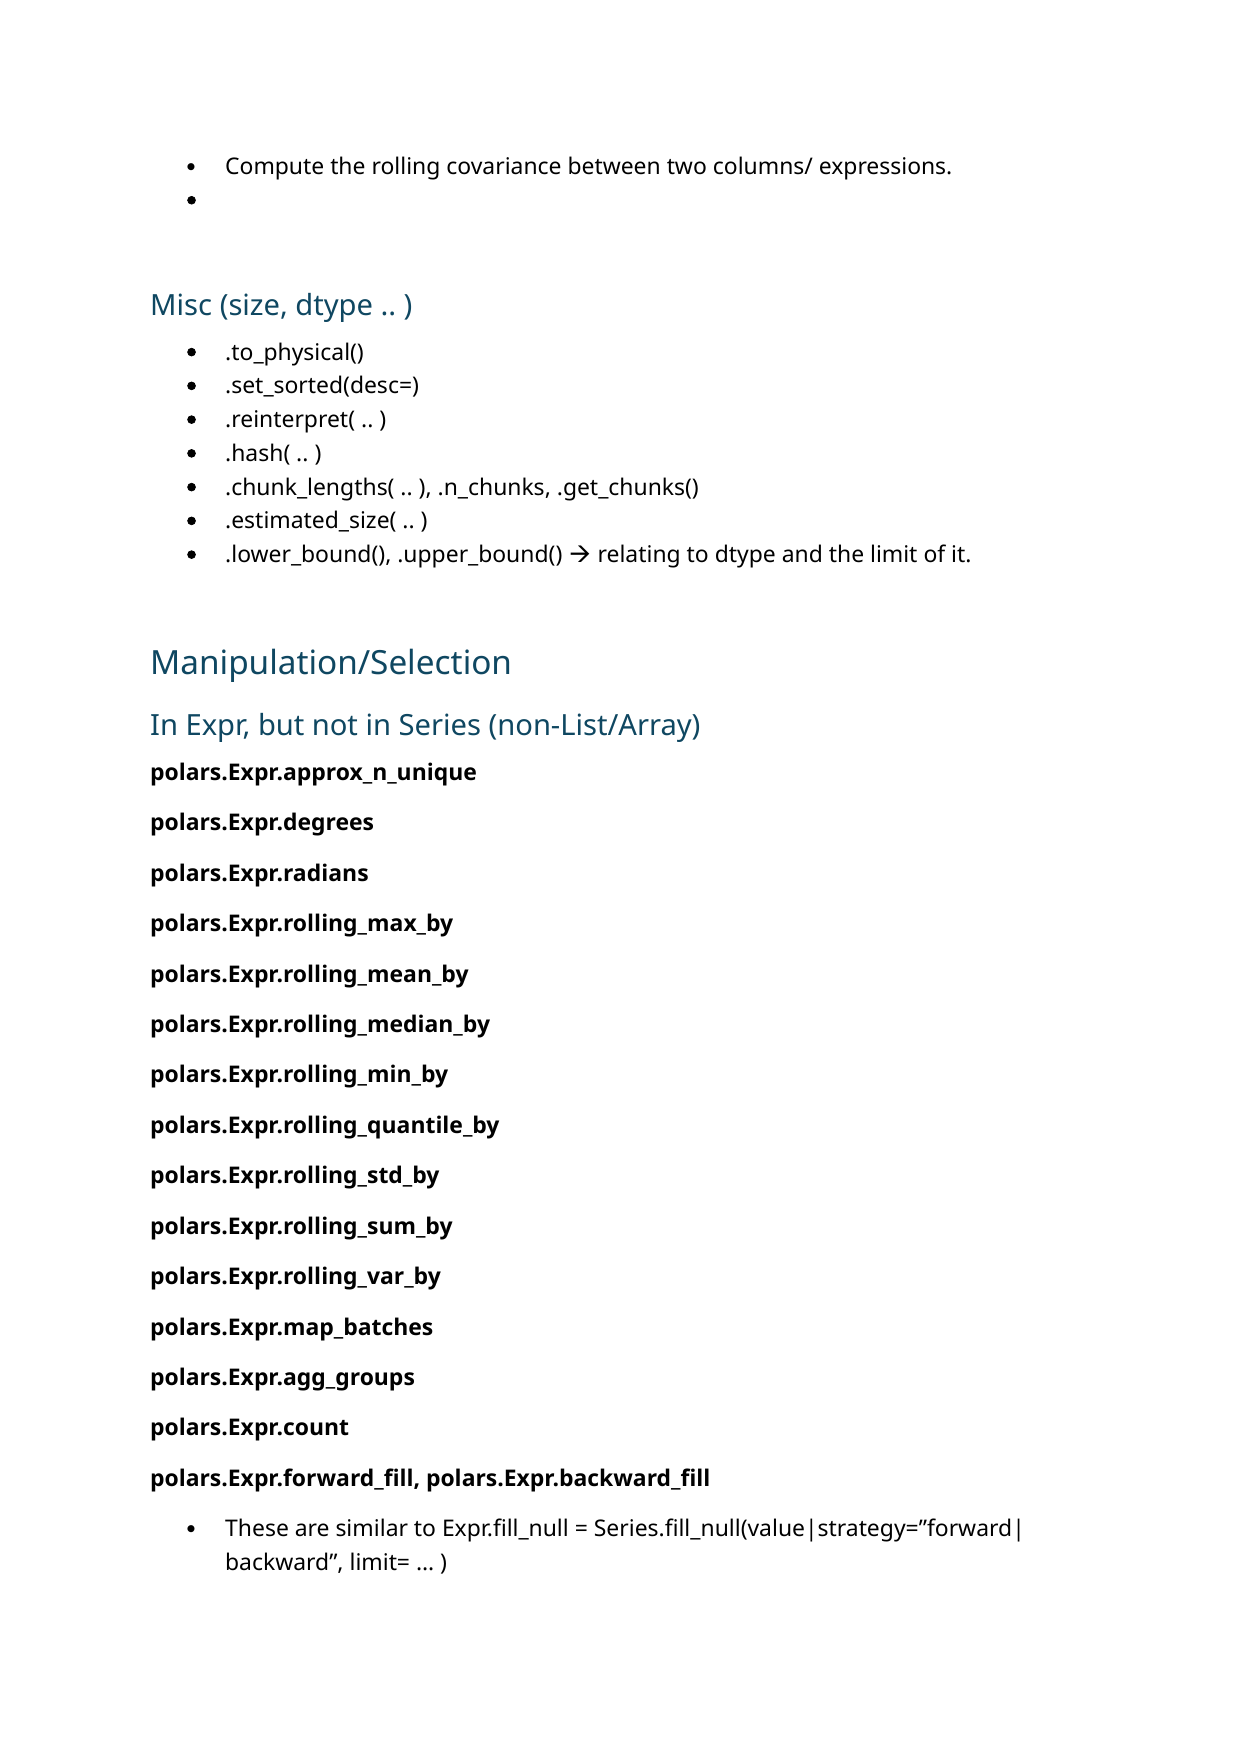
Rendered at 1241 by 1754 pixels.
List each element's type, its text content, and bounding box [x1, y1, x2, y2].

text polars.Expr.count [150, 1411, 1090, 1442]
text polars.Expr.radians [150, 857, 1090, 888]
subtitle In Expr, but not in Series (non-List/Array) [150, 705, 1090, 744]
text polars.Expr.rolling_median_by [150, 1008, 1090, 1039]
text polars.Expr.forward_fill, polars.Expr.backward_fill [150, 1462, 1090, 1493]
list Compute the rolling covariance between two columns/ expressions. [187, 150, 1090, 181]
list .set_sorted(desc=) [187, 369, 1090, 401]
text polars.Expr.rolling_var_by [150, 1260, 1090, 1291]
text polars.Expr.rolling_mean_by [150, 957, 1090, 989]
text polars.Expr.agg_groups [150, 1361, 1090, 1392]
list .to_physical() [187, 336, 1090, 367]
text polars.Expr.rolling_quantile_by [150, 1109, 1090, 1140]
text polars.Expr.rolling_std_by [150, 1159, 1090, 1190]
subtitle Misc (size, dtype .. ) [150, 284, 1090, 324]
text polars.Expr.rolling_min_by [150, 1058, 1090, 1089]
text polars.Expr.rolling_sum_by [150, 1209, 1090, 1241]
text polars.Expr.degrees [150, 806, 1090, 837]
text polars.Expr.approx_n_unique [150, 756, 1090, 787]
list These are similar to Expr.fill_null = Series.fill_null(value|strategy=”forward|backward”, limit= … ) [187, 1512, 1090, 1577]
text polars.Expr.rolling_max_by [150, 907, 1090, 938]
list .estimated_size( .. ) [187, 504, 1090, 536]
list .hash( .. ) [187, 437, 1090, 468]
text polars.Expr.map_batches [150, 1310, 1090, 1342]
subtitle Manipulation/Selection [150, 639, 1090, 684]
list .lower_bound(), .upper_bound() relating to dtype and the limit of it. [187, 538, 1090, 569]
list .chunk_lengths( .. ), .n_chunks, .get_chunks() [187, 471, 1090, 502]
list .reinterpret( .. ) [187, 403, 1090, 434]
